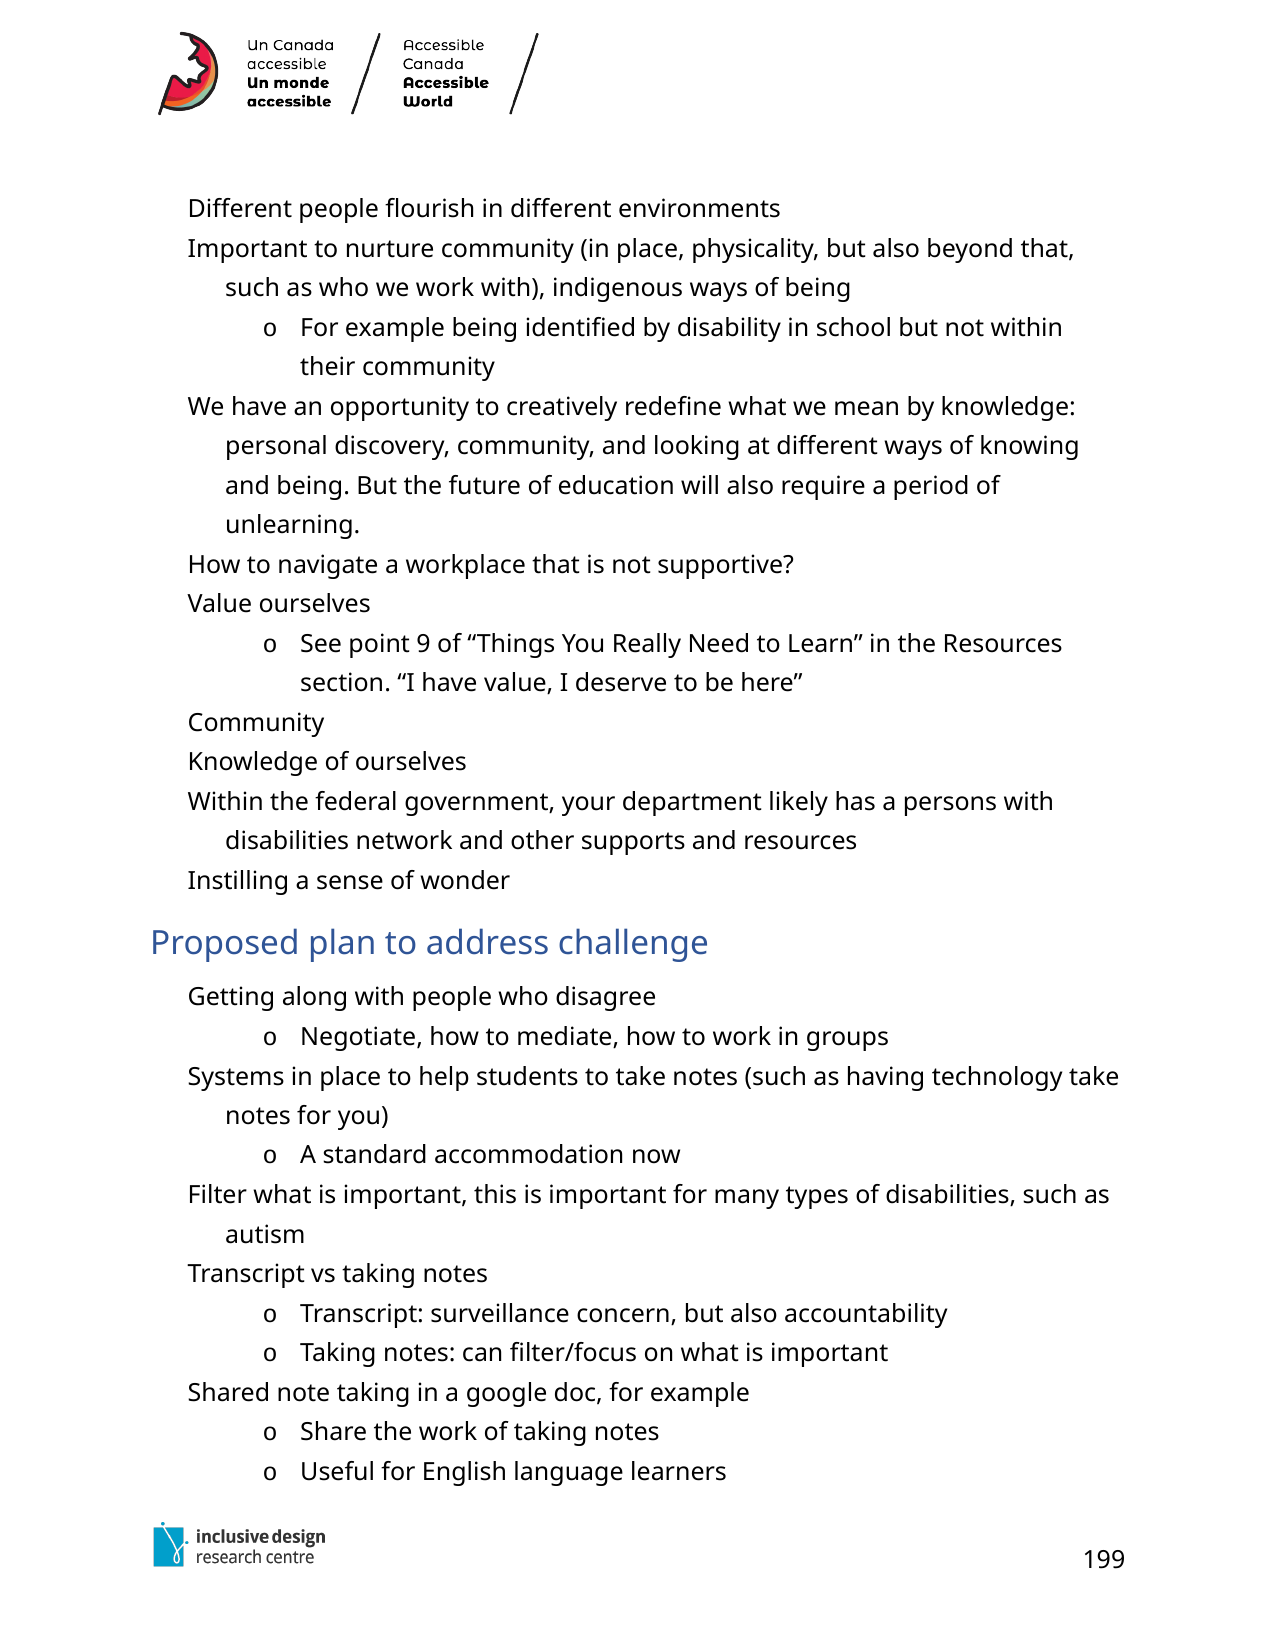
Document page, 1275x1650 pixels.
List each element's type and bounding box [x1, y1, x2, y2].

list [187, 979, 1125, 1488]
picture [150, 24, 546, 123]
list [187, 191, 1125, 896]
picture [150, 1520, 340, 1583]
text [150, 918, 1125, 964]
